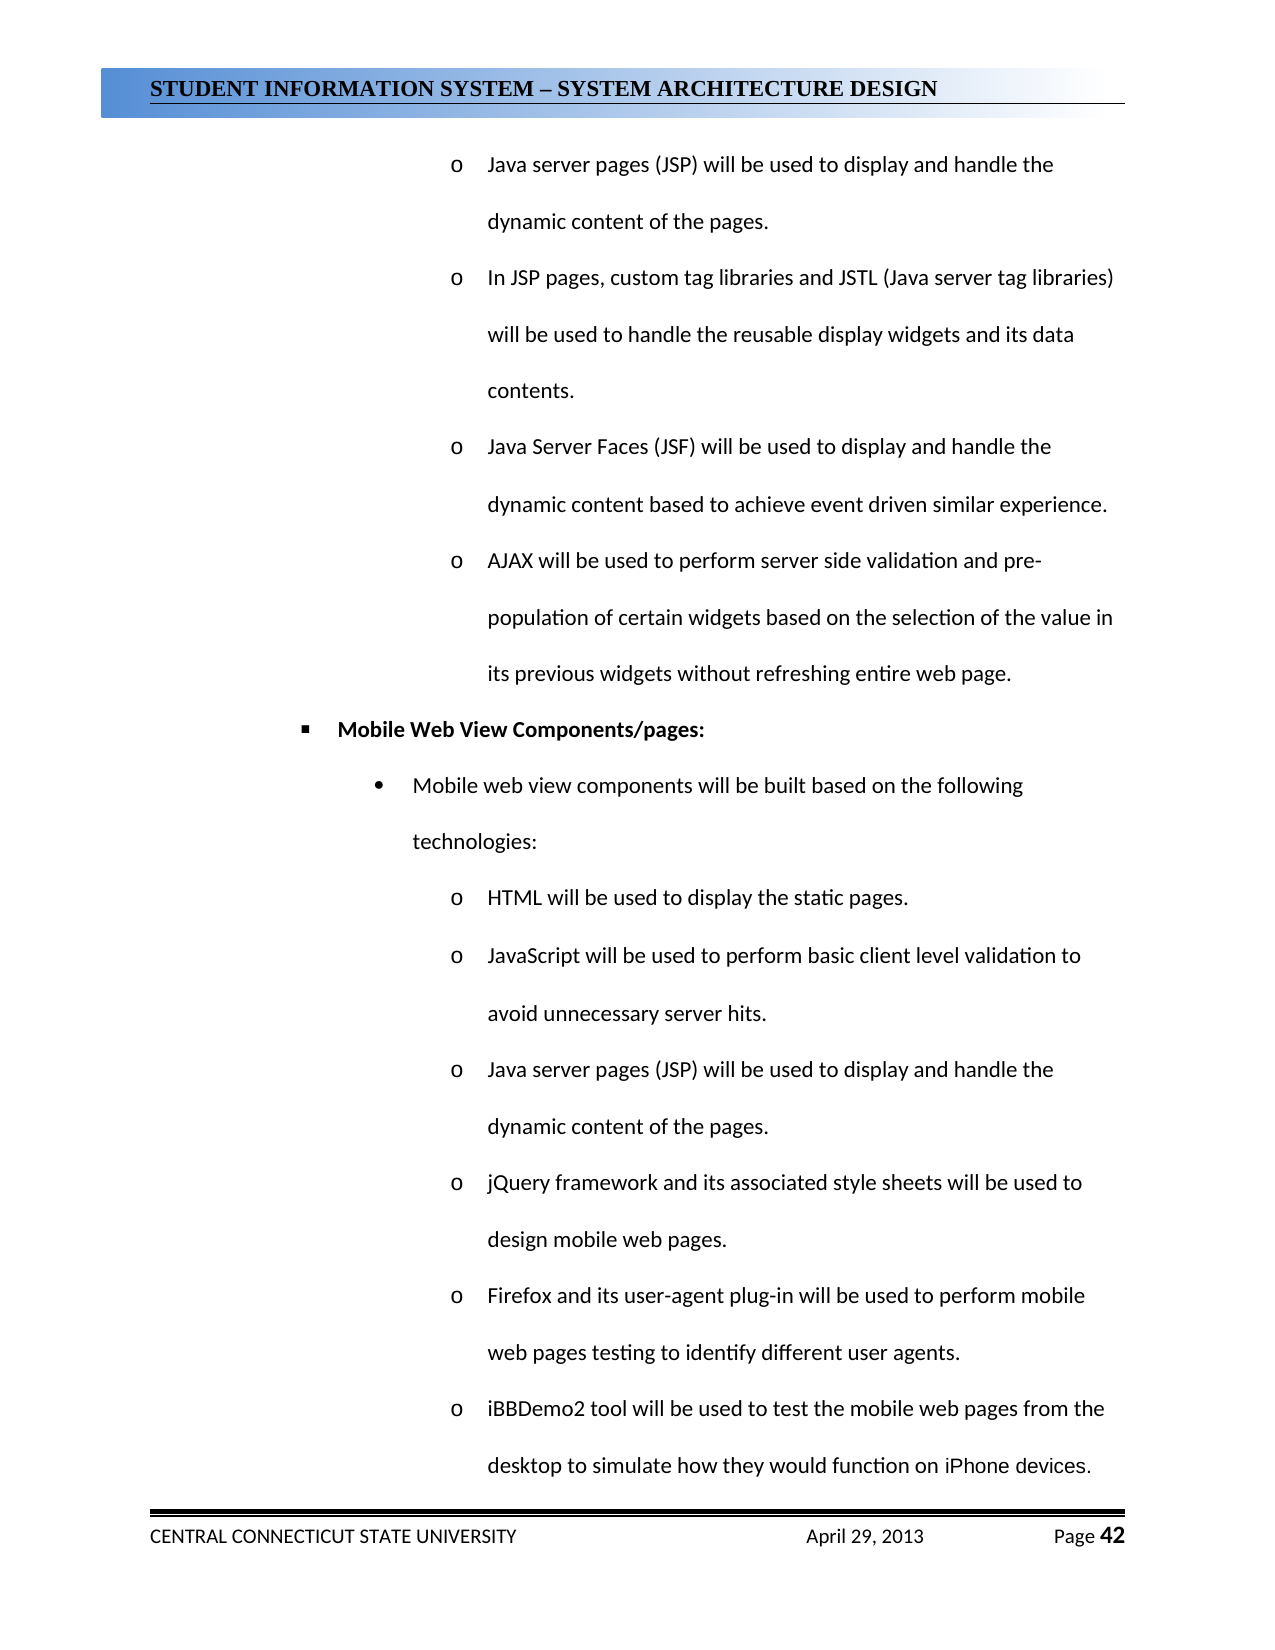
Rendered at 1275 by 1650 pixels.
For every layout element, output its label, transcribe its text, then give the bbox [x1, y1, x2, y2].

list HTML will be used to display the static pages. [450, 883, 1125, 912]
list Mobile web view components will be built based on the following technologies: [375, 771, 1125, 855]
list Firefox and its user-agent plug-in will be used to perform mobile web pages testing to identify different user agents. [450, 1281, 1125, 1366]
list jQuery framework and its associated style sheets will be used to design mobile web pages. [450, 1168, 1125, 1253]
list JavaScript will be used to perform basic client level validation to avoid unnecessary server hits. [450, 941, 1125, 1027]
list In JSP pages, custom tag libraries and JSTL (Java server tag libraries) will be used to handle the reusable display widgets and its data contents. [450, 263, 1125, 404]
list Java server pages (JSP) will be used to display and handle the dynamic content of the pages. [450, 150, 1125, 235]
list Java Server Faces (JSF) will be used to display and handle the dynamic content based to achieve event driven similar experience. [450, 432, 1125, 518]
list AJAX will be used to perform server side validation and pre-population of certain widgets based on the selection of the value in its previous widgets without refreshing entire web page. [450, 546, 1125, 687]
list iBBDemo2 tool will be used to test the mobile web pages from the desktop to simulate how they would function on iPhone devices. [450, 1394, 1125, 1479]
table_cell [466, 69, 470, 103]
list Java server pages (JSP) will be used to display and handle the dynamic content of the pages. [450, 1055, 1125, 1140]
list Mobile Web View Components/pages: [300, 715, 1125, 743]
